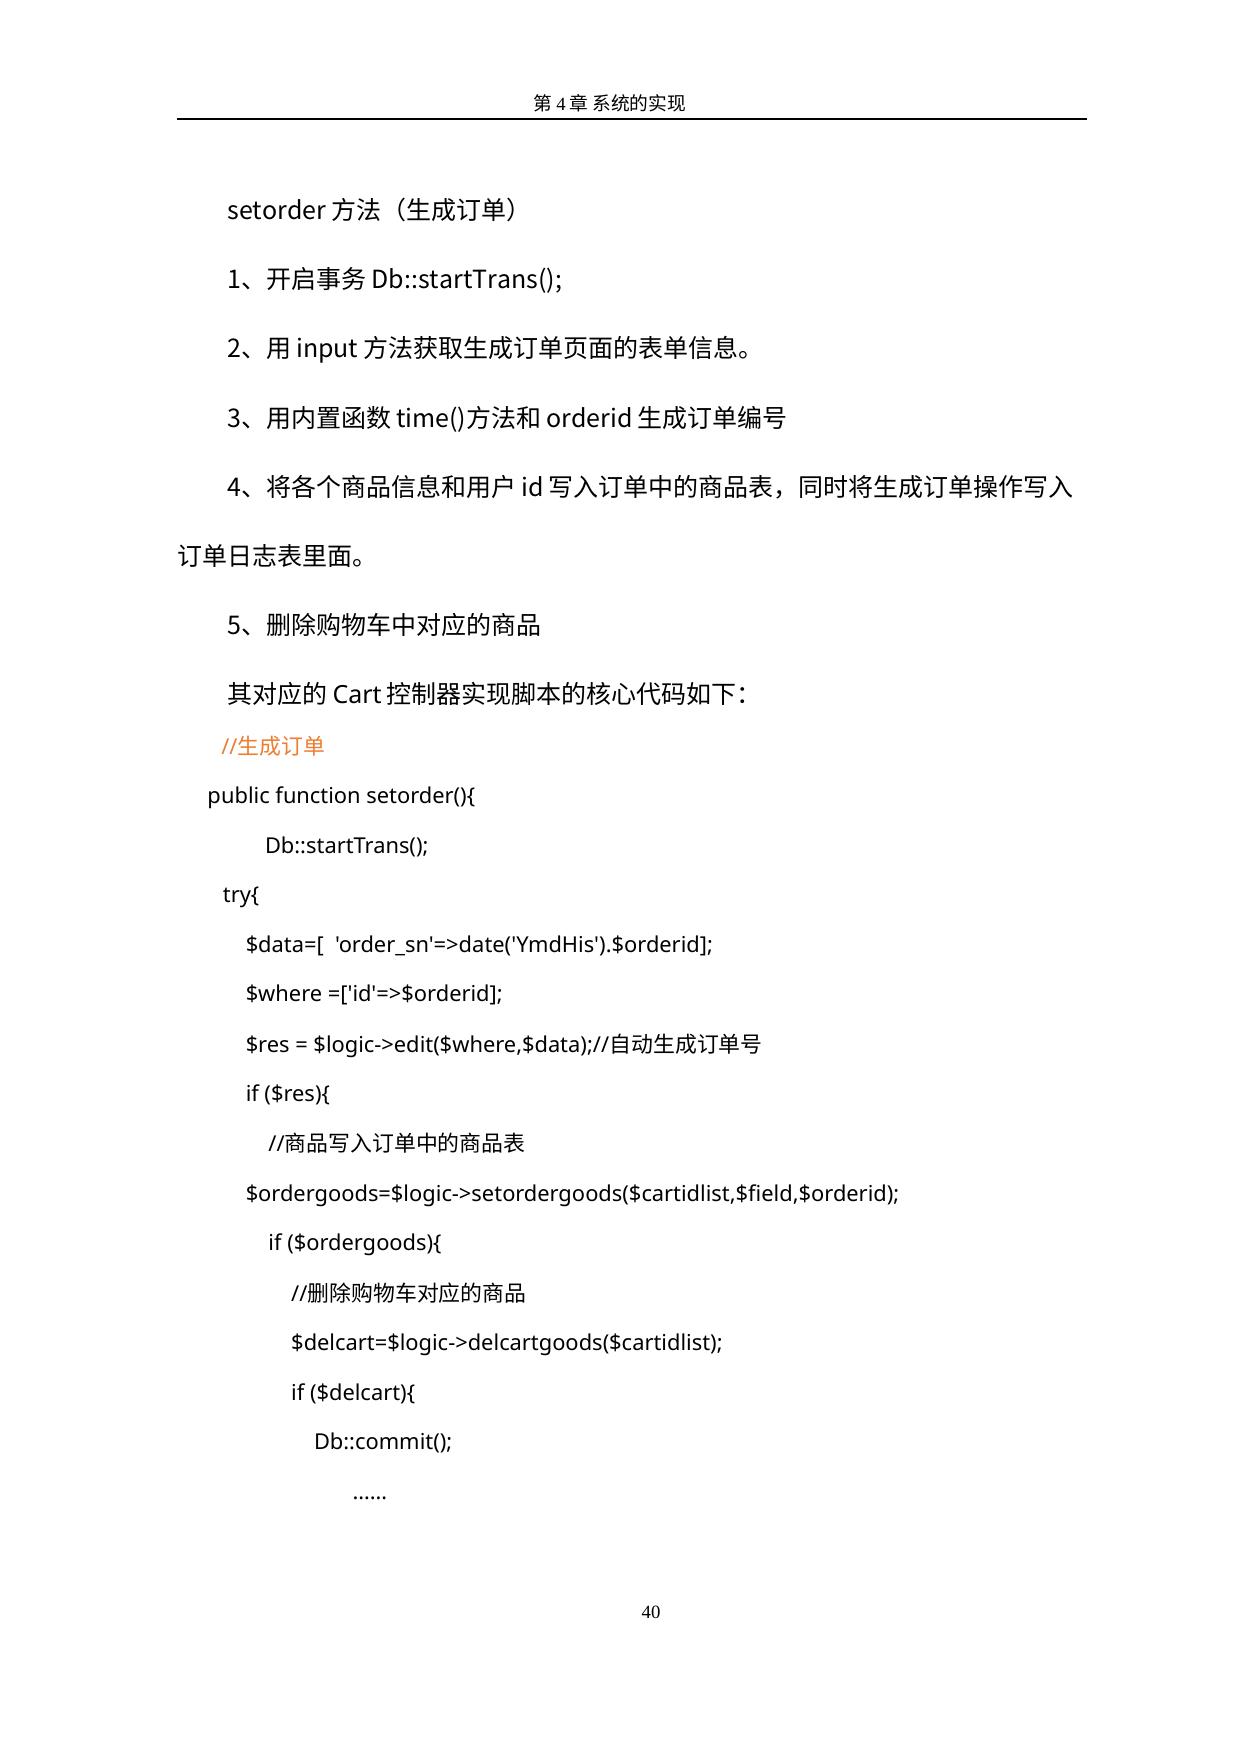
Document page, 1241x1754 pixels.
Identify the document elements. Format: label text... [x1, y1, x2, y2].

text 4、将各个商品信息和用户id写入订单中的商品表，同时将生成订单操作写入订单日志表里面。 [177, 451, 1087, 589]
text //生成订单 [177, 727, 1087, 762]
text public function setorder(){ [177, 778, 1087, 812]
text $delcart=$logic->delcartgoods($cartidlist); [177, 1325, 1087, 1359]
text $res = $logic->edit($where,$data);//自动生成订单号 [177, 1025, 1087, 1060]
text setorder方法（生成订单） [177, 174, 1087, 243]
text …… [308, 1473, 1087, 1508]
text $data=[ 'order_sn'=>date('YmdHis').$orderid]; [177, 926, 1087, 961]
text try{ [177, 877, 1087, 911]
text //商品写入订单中的商品表 [177, 1125, 1087, 1160]
text 3、用内置函数time()方法和orderid生成订单编号 [177, 382, 1087, 451]
text Db::commit(); [177, 1424, 1087, 1458]
text 2、用input方法获取生成订单页面的表单信息。 [177, 312, 1087, 382]
text //删除购物车对应的商品 [177, 1274, 1087, 1309]
text if ($delcart){ [177, 1374, 1087, 1409]
text 其对应的Cart控制器实现脚本的核心代码如下： [177, 658, 1087, 727]
text if ($ordergoods){ [177, 1225, 1087, 1259]
text $ordergoods=$logic->setordergoods($cartidlist,$field,$orderid); [177, 1176, 1087, 1210]
text Db::startTrans(); [221, 827, 1087, 862]
text if ($res){ [177, 1076, 1087, 1110]
text $where =['id'=>$orderid]; [177, 976, 1087, 1010]
text 5、删除购物车中对应的商品 [177, 589, 1087, 658]
text 1、开启事务 Db::startTrans(); [177, 243, 1087, 312]
